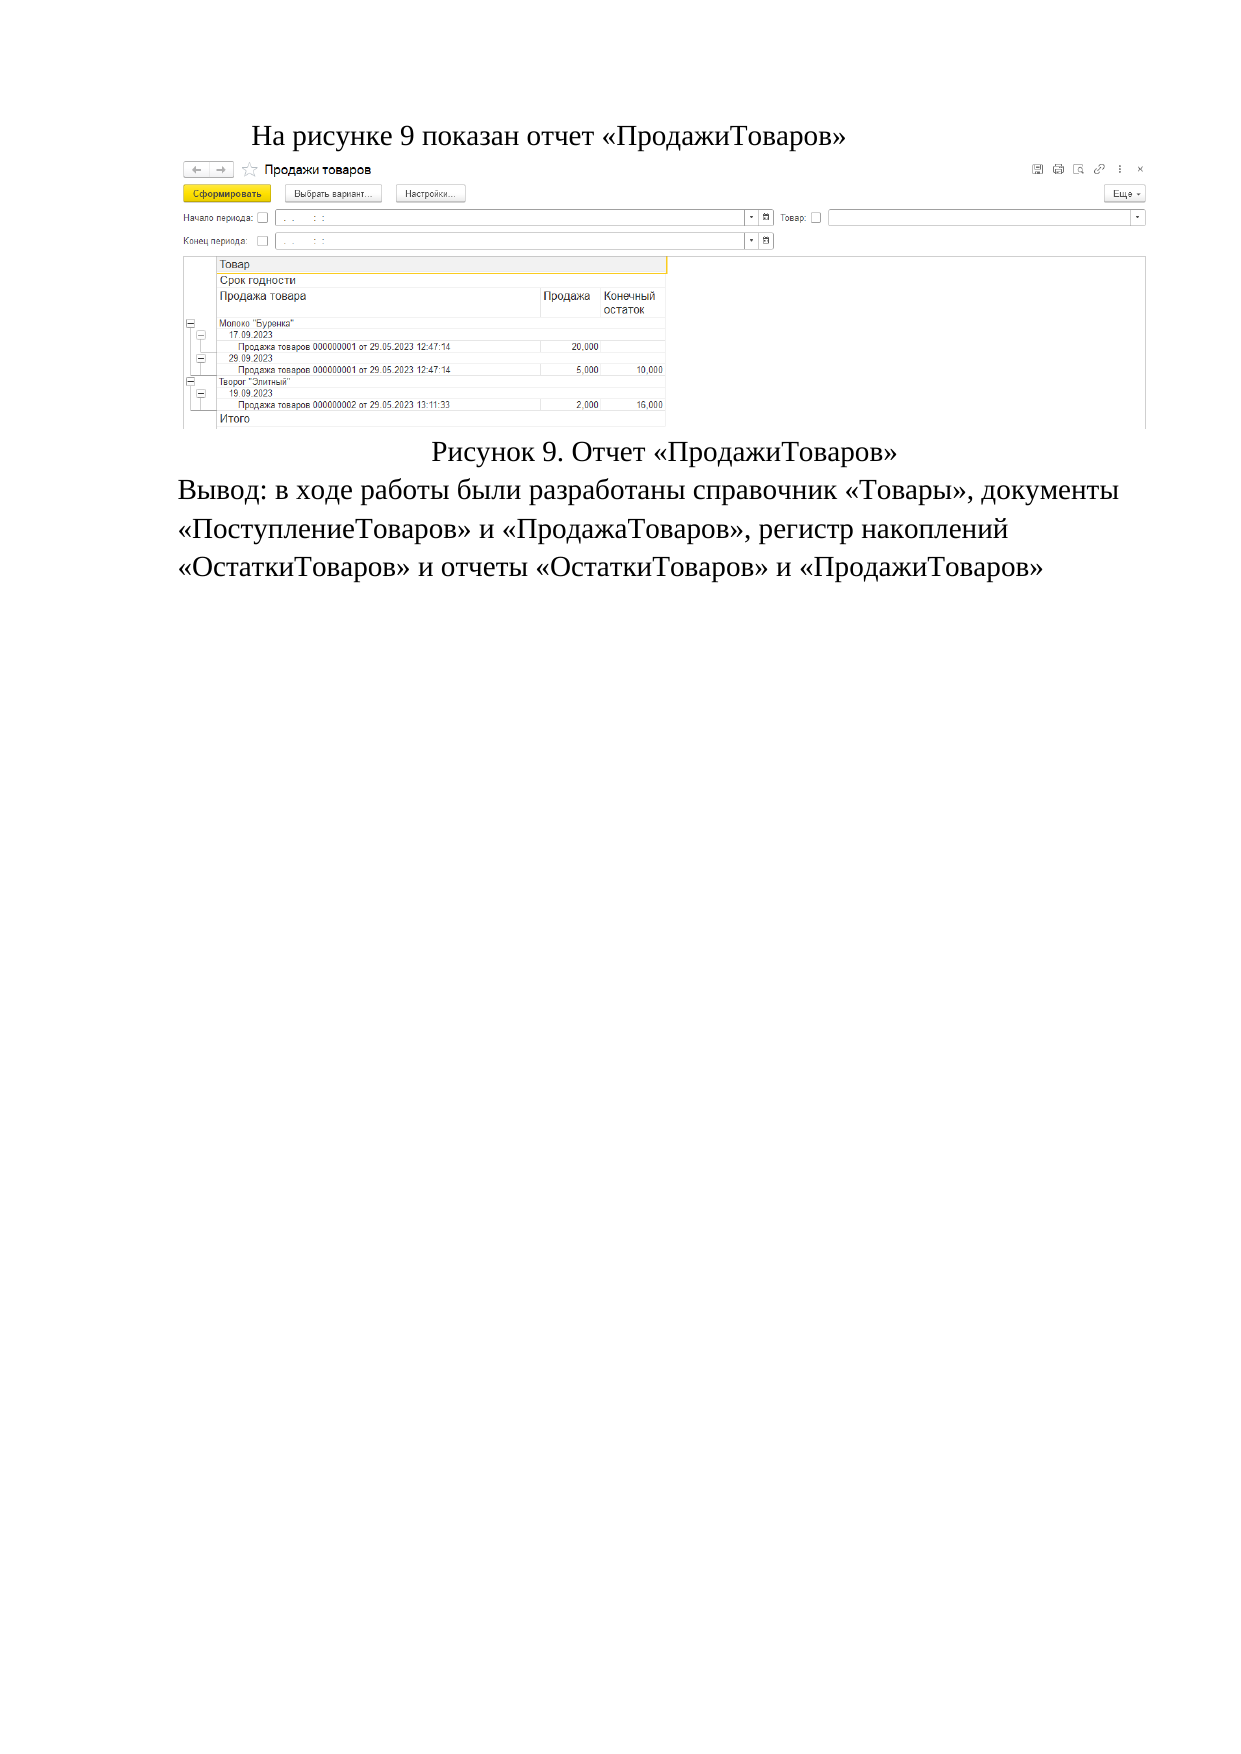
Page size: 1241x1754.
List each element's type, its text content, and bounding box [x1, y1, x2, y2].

text На рисунке 9 показан отчет «ПродажиТоваров» [177, 118, 1152, 152]
text Вывод: в ходе работы были разработаны справочник «Товары», документы «ПоступлениеТоваров» и «ПродажаТоваров», регистр накоплений «ОстаткиТоваров» и отчеты «ОстаткиТоваров» и «ПродажиТоваров» [177, 472, 1152, 583]
picture [177, 156, 1152, 429]
text Рисунок 9. Отчет «ПродажиТоваров» [177, 434, 1152, 467]
